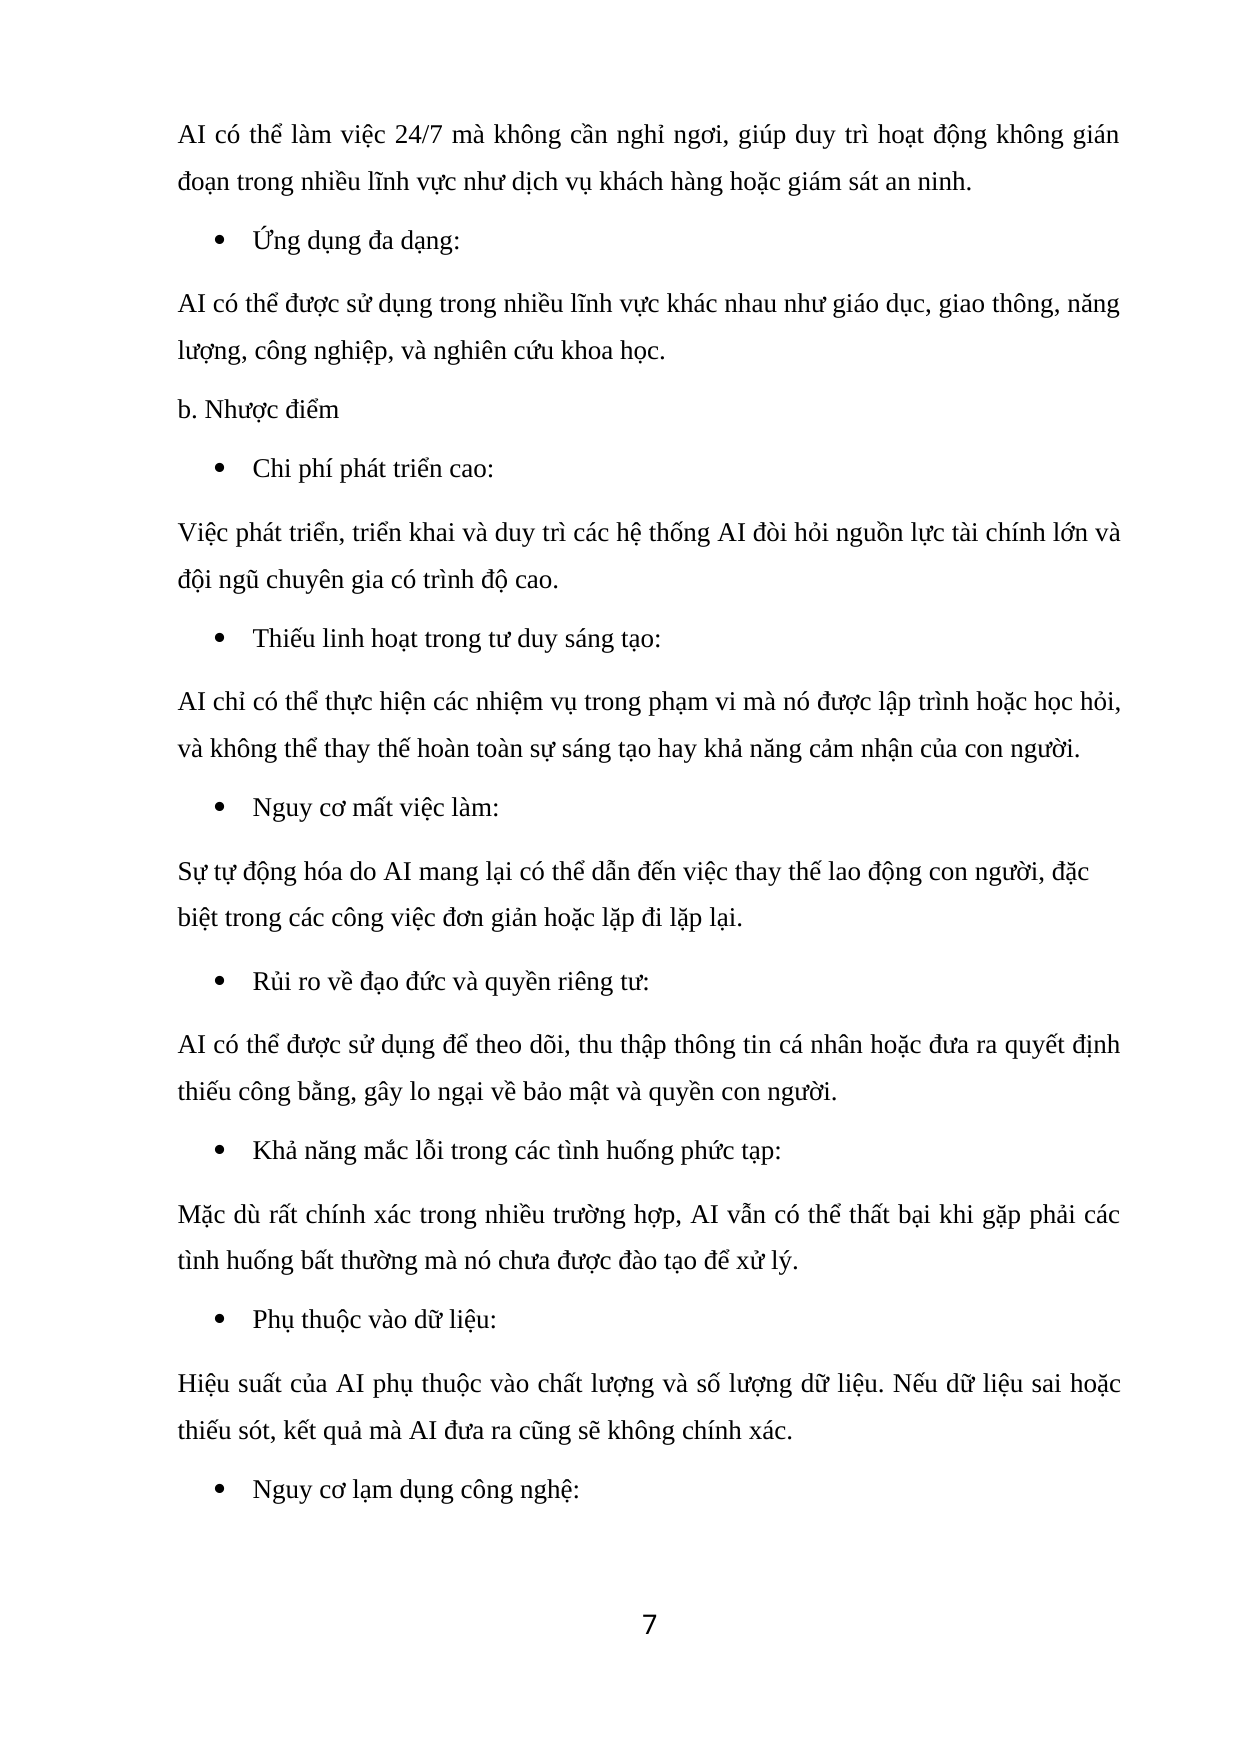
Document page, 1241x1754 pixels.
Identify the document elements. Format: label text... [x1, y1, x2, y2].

text AI có thể được sử dụng để theo dõi, thu thập thông tin cá nhân hoặc đưa ra quyết định thiếu công bằng, gây lo ngại về bảo mật và quyền con người. [177, 1028, 1122, 1106]
text Việc phát triển, triển khai và duy trì các hệ thống AI đòi hỏi nguồn lực tài chính lớn và đội ngũ chuyên gia có trình độ cao. [177, 516, 1122, 594]
list Ứng dụng đa dạng: [215, 224, 1122, 255]
text Hiệu suất của AI phụ thuộc vào chất lượng và số lượng dữ liệu. Nếu dữ liệu sai hoặc thiếu sót, kết quả mà AI đưa ra cũng sẽ không chính xác. [177, 1367, 1122, 1445]
list Phụ thuộc vào dữ liệu: [215, 1303, 1122, 1335]
list Nguy cơ lạm dụng công nghệ: [215, 1473, 1122, 1504]
list Khả năng mắc lỗi trong các tình huống phức tạp: [215, 1134, 1122, 1165]
list Thiếu linh hoạt trong tư duy sáng tạo: [215, 622, 1122, 653]
list Nguy cơ mất việc làm: [215, 791, 1122, 822]
text AI có thể làm việc 24/7 mà không cần nghỉ ngơi, giúp duy trì hoạt động không gián đoạn trong nhiều lĩnh vực như dịch vụ khách hàng hoặc giám sát an ninh. [177, 118, 1122, 196]
text AI có thể được sử dụng trong nhiều lĩnh vực khác nhau như giáo dục, giao thông, năng lượng, công nghiệp, và nghiên cứu khoa học. [177, 287, 1122, 365]
list Chi phí phát triển cao: [215, 452, 1122, 484]
text AI chỉ có thể thực hiện các nhiệm vụ trong phạm vi mà nó được lập trình hoặc học hỏi, và không thể thay thế hoàn toàn sự sáng tạo hay khả năng cảm nhận của con người. [177, 685, 1122, 763]
text Sự tự động hóa do AI mang lại có thể dẫn đến việc thay thế lao động con người, đặc biệt trong các công việc đơn giản hoặc lặp đi lặp lại. [177, 855, 1122, 933]
text b. Nhược điểm [177, 393, 1122, 424]
list Rủi ro về đạo đức và quyền riêng tư: [215, 965, 1122, 996]
text Mặc dù rất chính xác trong nhiều trường hợp, AI vẫn có thể thất bại khi gặp phải các tình huống bất thường mà nó chưa được đào tạo để xử lý. [177, 1198, 1122, 1276]
